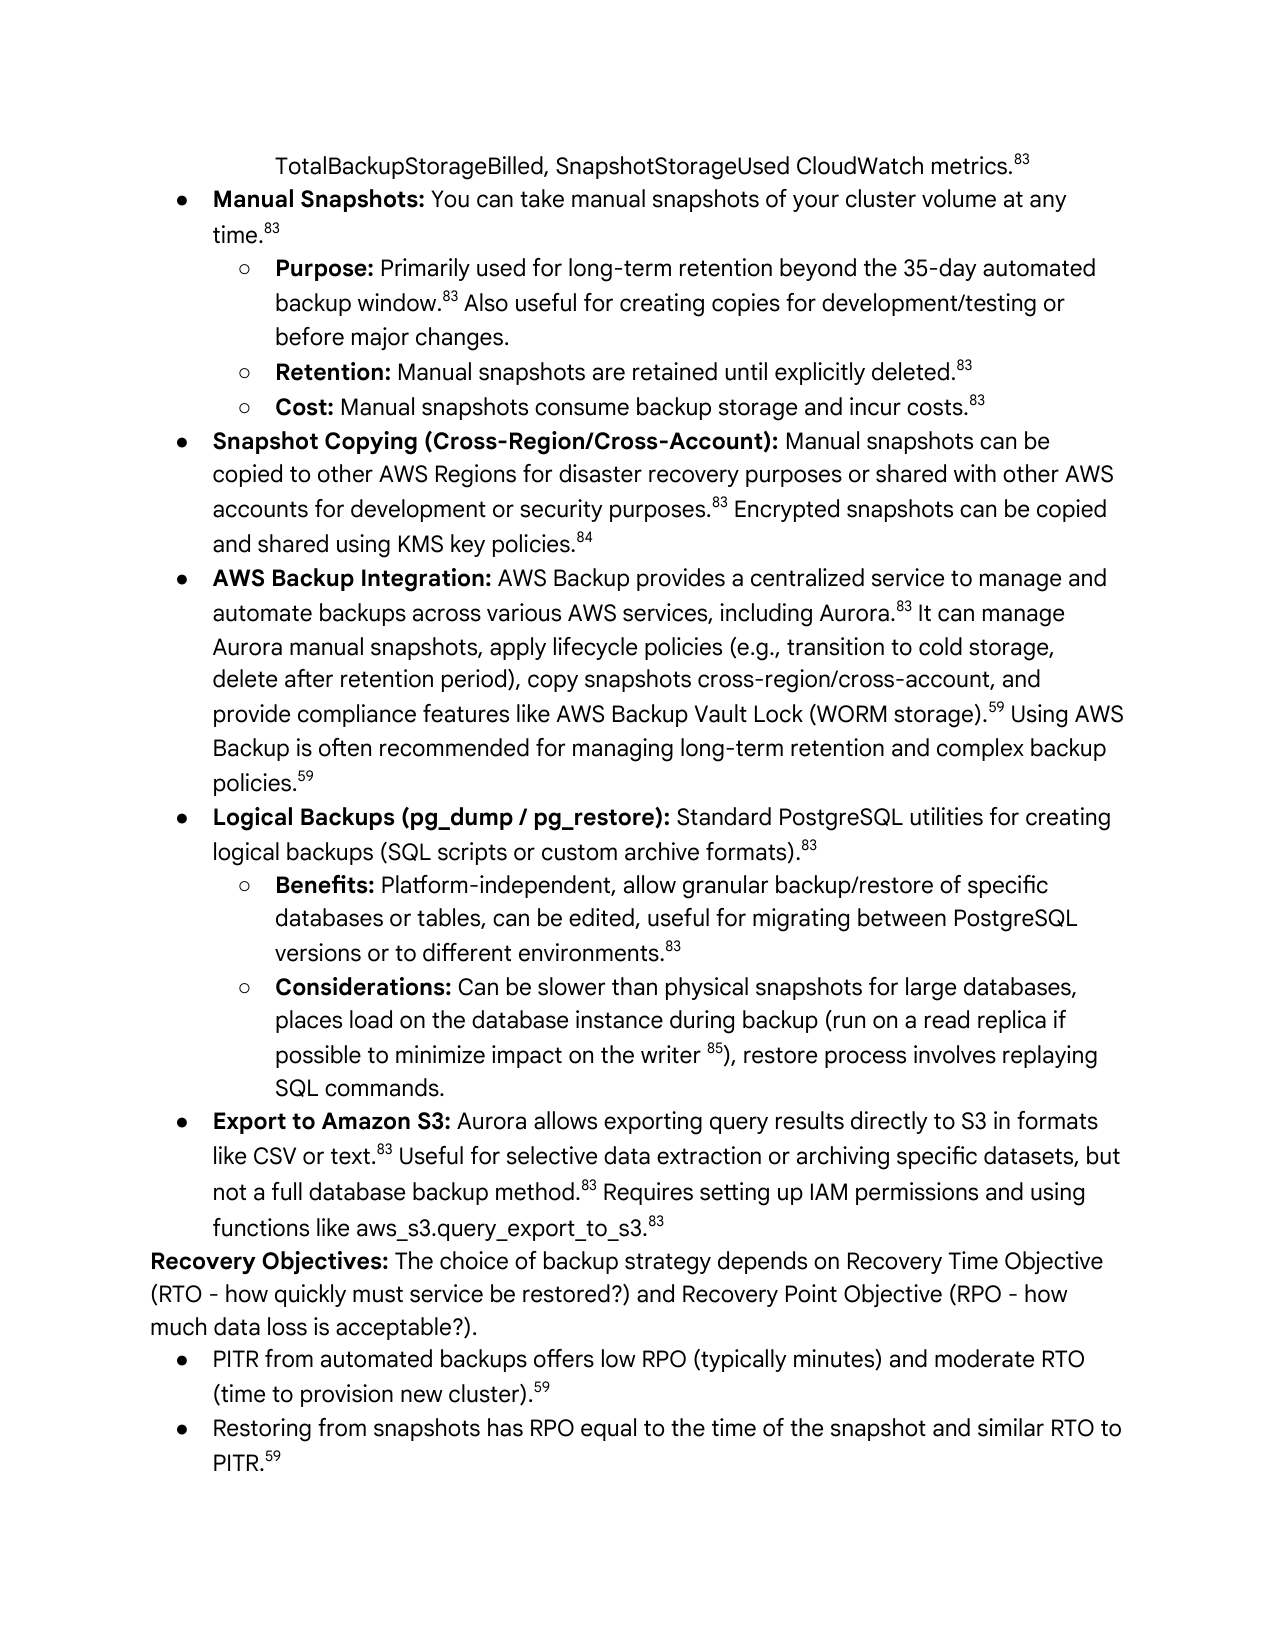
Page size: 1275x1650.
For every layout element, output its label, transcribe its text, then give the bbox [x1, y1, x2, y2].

text Recovery Objectives: The choice of backup strategy depends on Recovery Time Objective (RTO - how quickly must service be restored?) and Recovery Point Objective (RPO - how much data loss is acceptable?). [150, 1247, 1125, 1342]
list PITR from automated backups offers low RPO (typically minutes) and moderate RTO (time to provision new cluster).59 [175, 1346, 1125, 1410]
list Export to Amazon S3: Aurora allows exporting query results directly to S3 in formats like CSV or text.83 Useful for selective data extraction or archiving specific datasets, but not a full database backup method.83 Requires setting up IAM permissions and using functions like aws_s3.query_export_to_s3.83 [175, 1107, 1125, 1243]
list Purpose: Primarily used for long-term retention beyond the 35-day automated backup window.83 Also useful for creating copies for development/testing or before major changes. [237, 254, 1125, 352]
list Manual Snapshots: You can take manual snapshots of your cluster volume at any time.83 [175, 186, 1125, 250]
list Cost: Manual snapshots consume backup storage and incur costs.83 [237, 391, 1125, 423]
list Snapshot Copying (Cross-Region/Cross-Account): Manual snapshots can be copied to other AWS Regions for disaster recovery purposes or shared with other AWS accounts for development or security purposes.83 Encrypted snapshots can be copied and shared using KMS key policies.84 [175, 427, 1125, 560]
list Considerations: Can be slower than physical snapshots for large databases, places load on the database instance during backup (run on a read replica if possible to minimize impact on the writer 85), restore process involves replaying SQL commands. [237, 973, 1125, 1103]
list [237, 150, 1125, 181]
list AWS Backup Integration: AWS Backup provides a centralized service to manage and automate backups across various AWS services, including Aurora.83 It can manage Aurora manual snapshots, apply lifecycle policies (e.g., transition to cold storage, delete after retention period), copy snapshots cross-region/cross-account, and provide compliance features like AWS Backup Vault Lock (WORM storage).59 Using AWS Backup is often recommended for managing long-term retention and complex backup policies.59 [175, 564, 1125, 798]
list Restoring from snapshots has RPO equal to the time of the snapshot and similar RTO to PITR.59 [175, 1414, 1125, 1479]
list Retention: Manual snapshots are retained until explicitly deleted.83 [237, 356, 1125, 387]
list Logical Backups (pg_dump / pg_restore): Standard PostgreSQL utilities for creating logical backups (SQL scripts or custom archive formats).83 [175, 803, 1125, 867]
list Benefits: Platform-independent, allow granular backup/restore of specific databases or tables, can be edited, useful for migrating between PostgreSQL versions or to different environments.83 [237, 872, 1125, 969]
